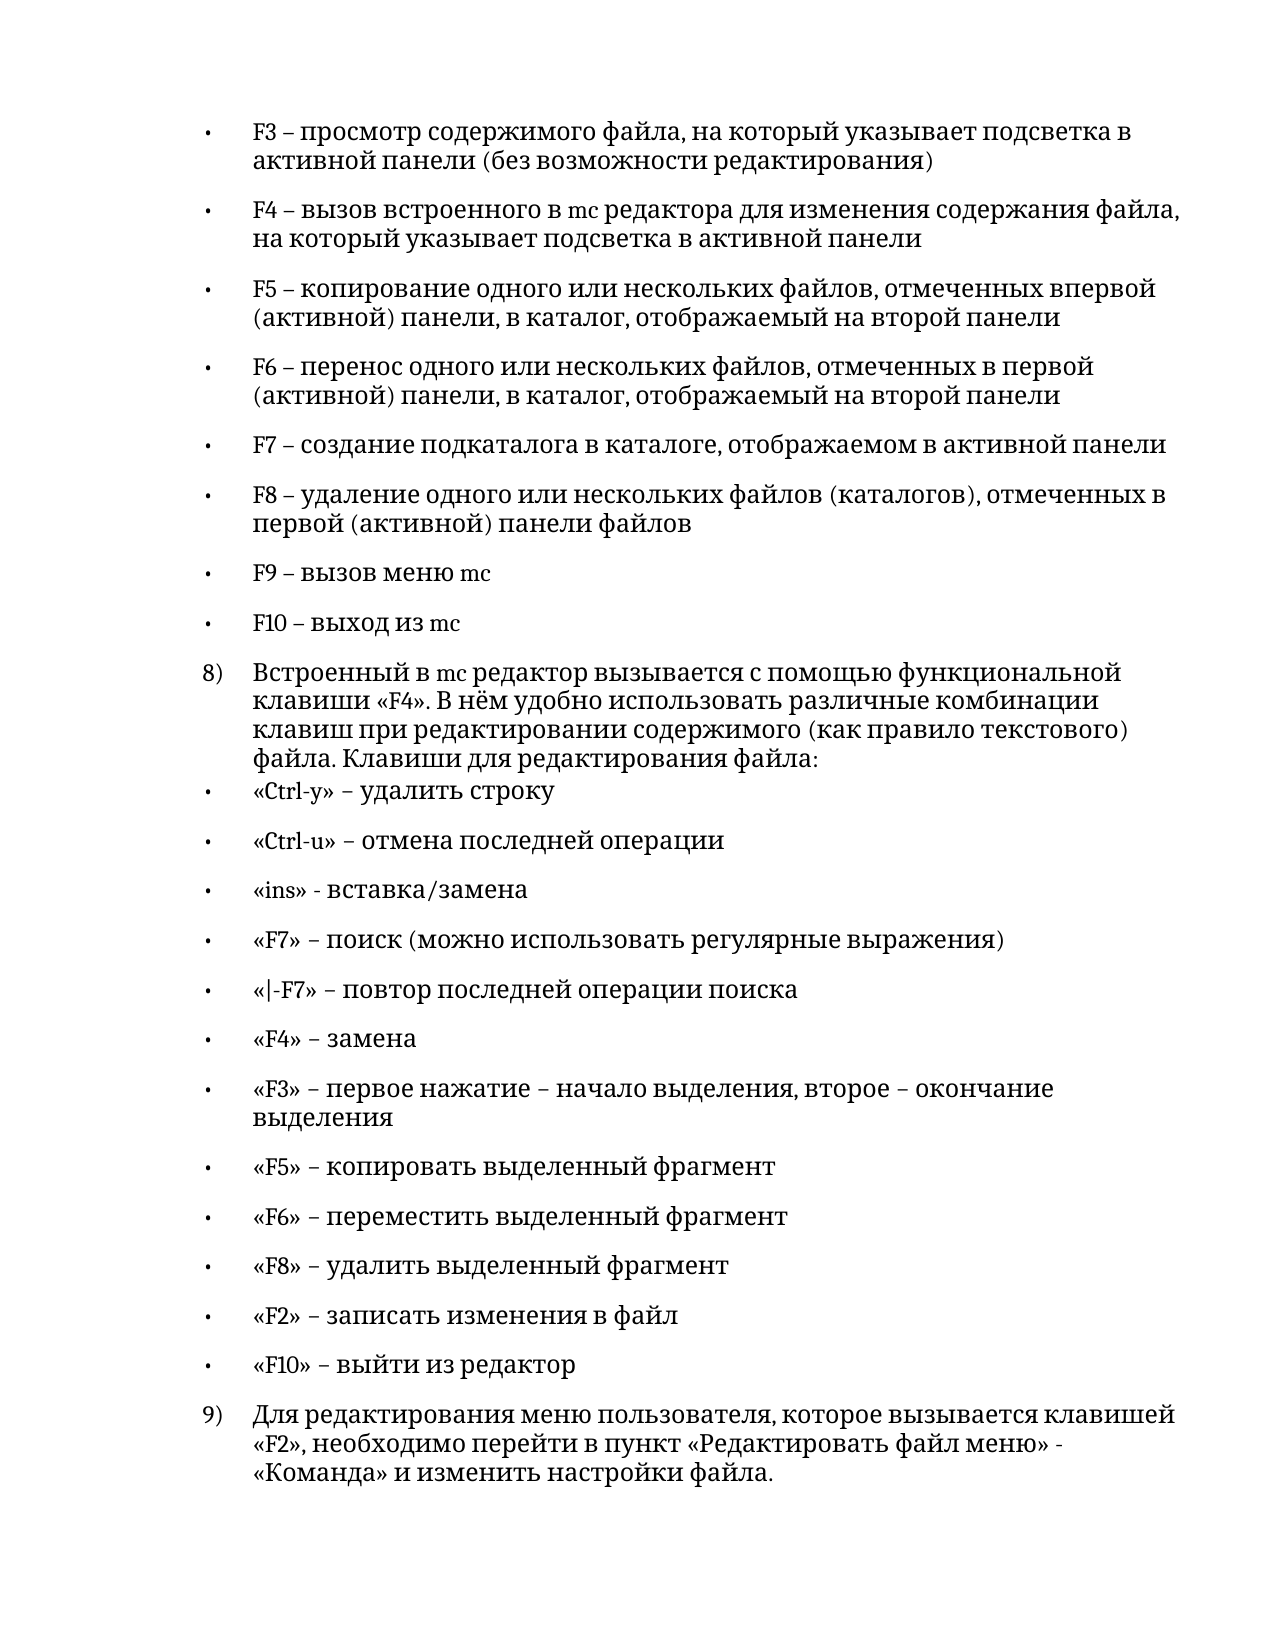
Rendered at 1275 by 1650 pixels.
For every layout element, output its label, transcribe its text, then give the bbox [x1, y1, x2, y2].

list Для редактирования меню пользователя, которое вызывается клавишей «F2», необходимо перейти в пункт «Редактировать файл меню» - «Команда» и изменить настройки файла. [202, 1401, 1186, 1487]
list «Ctrl-u» − отмена последней операции [202, 827, 1186, 856]
list «F10» − выйти из редактор [202, 1351, 1186, 1380]
list F7 – создание подкаталога в каталоге, отображаемом в активной панели [202, 431, 1186, 460]
list «F2» − записать изменения в файл [202, 1302, 1186, 1331]
list F10 – выход из mc [202, 609, 1186, 638]
list Встроенный в mc редактор вызывается с помощью функциональной клавиши «F4». В нём удобно использовать различные комбинации клавиш при редактировании содержимого (как правило текстового) файла. Клавиши для редактирования файла: [202, 658, 1186, 773]
list «|-F7» − повтор последней операции поиска [202, 976, 1186, 1004]
list F4 – вызов встроенного в mc редактора для изменения содержания файла, на который указывает подсветка в активной панели [202, 196, 1186, 254]
list «Ctrl-y» − удалить строку [202, 777, 1186, 806]
list «ins» - вставка/замена [202, 876, 1186, 905]
list «F5» − копировать выделенный фрагмент [202, 1153, 1186, 1182]
list F6 – перенос одного или нескольких файлов, отмеченных в первой (активной) панели, в каталог, отображаемый на второй панели [202, 353, 1186, 411]
list «F7» − поиск (можно использовать регулярные выражения) [202, 926, 1186, 955]
list F9 – вызов меню mc [202, 559, 1186, 588]
list F8 – удаление одного или нескольких файлов (каталогов), отмеченных в первой (активной) панели файлов [202, 481, 1186, 538]
list F5 – копирование одного или нескольких файлов, отмеченных впервой (активной) панели, в каталог, отображаемый на второй панели [202, 275, 1186, 332]
list «F6» − переместить выделенный фрагмент [202, 1203, 1186, 1231]
list F3 – просмотр содержимого файла, на который указывает подсветка в активной панели (без возможности редактирования) [202, 118, 1186, 176]
list «F4» − замена [202, 1025, 1186, 1054]
list «F8» − удалить выделенный фрагмент [202, 1252, 1186, 1281]
list «F3» − первое нажатие − начало выделения, второе − окончание выделения [202, 1075, 1186, 1132]
